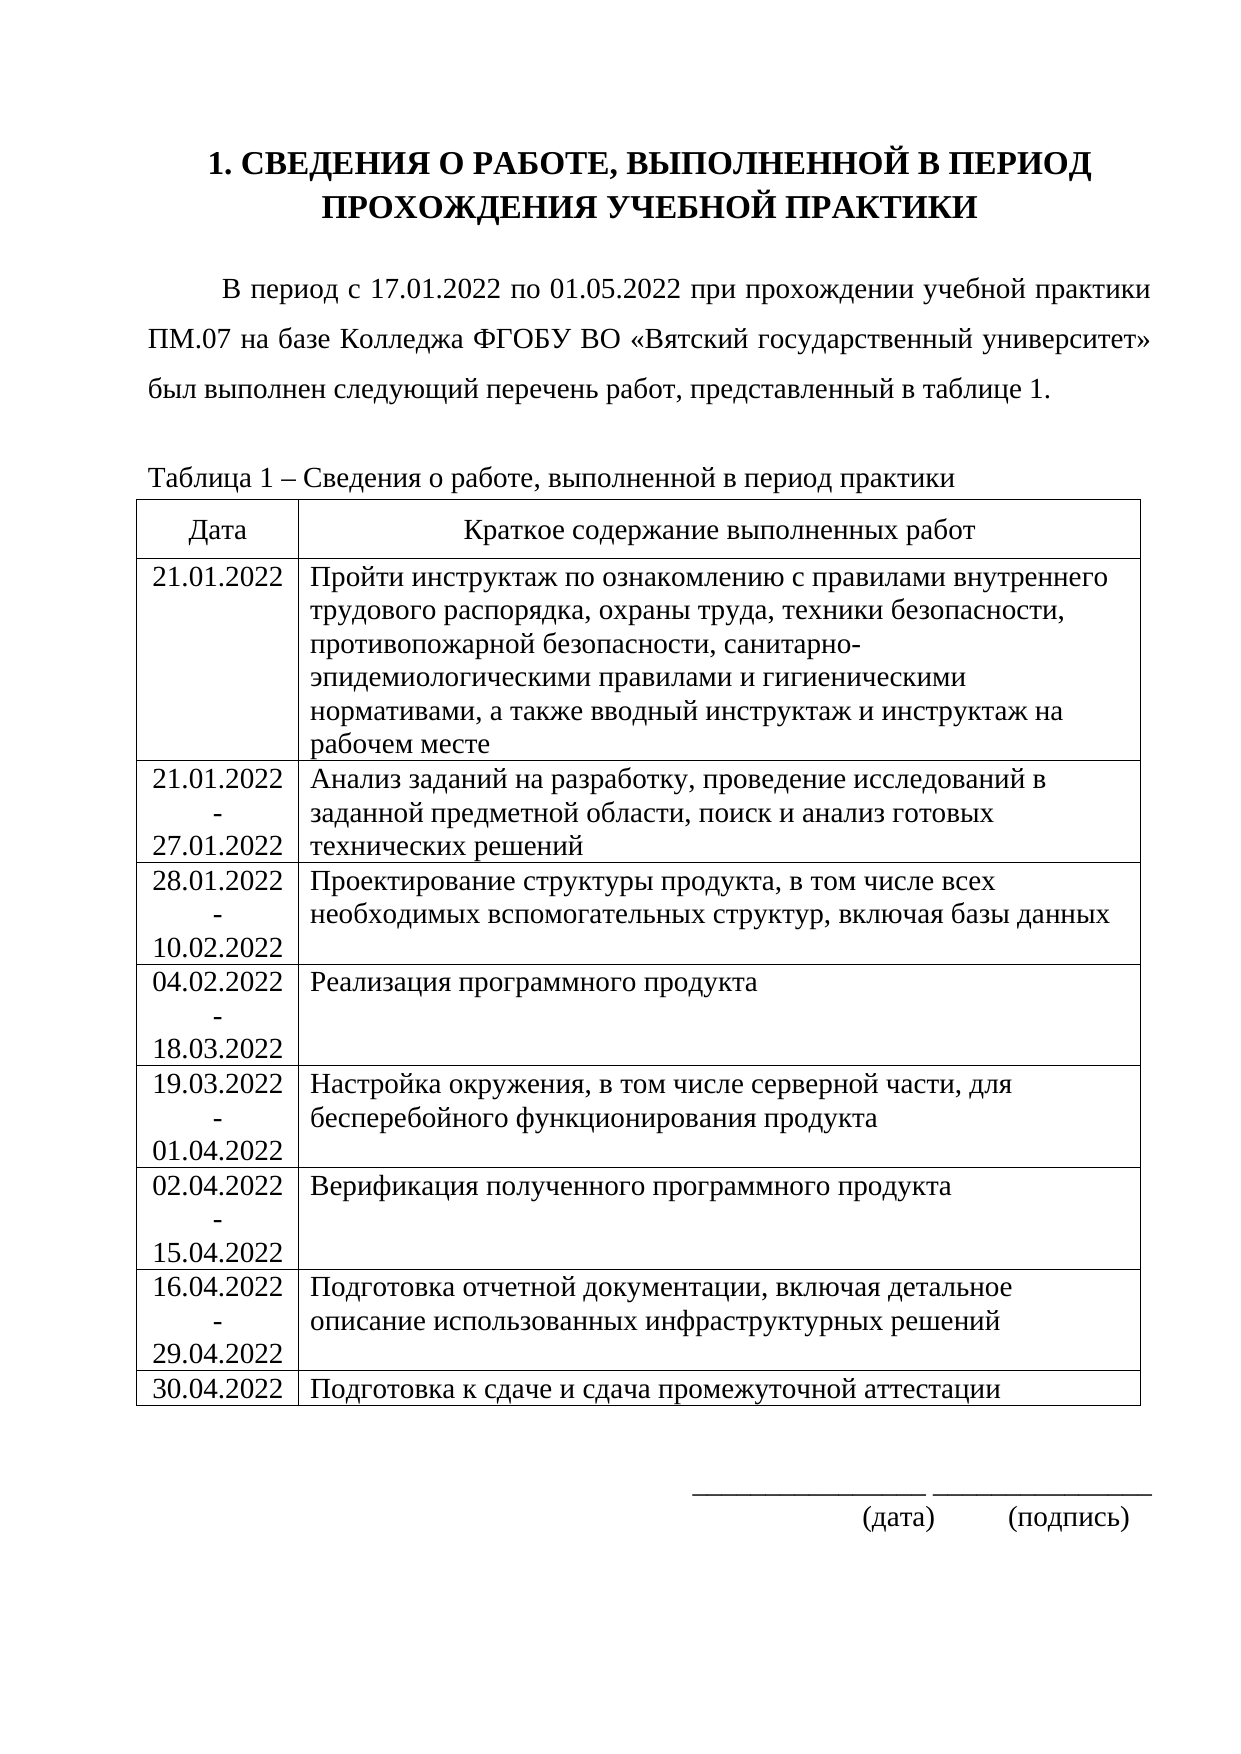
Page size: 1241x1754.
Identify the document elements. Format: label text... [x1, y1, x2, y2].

table_cell Верификация полученного программного продукта [299, 1168, 1140, 1268]
table_cell 19.03.2022-01.04.2022 [137, 1066, 298, 1167]
table_cell 21.01.2022 [137, 559, 298, 760]
table_header Дата [137, 500, 298, 558]
table_cell 28.01.2022-10.02.2022 [137, 863, 298, 963]
table_cell Анализ заданий на разработку, проведение исследований в заданной предметной области, поиск и анализ готовых технических решений [299, 761, 1140, 862]
text (дата) (подпись) [148, 1499, 1152, 1532]
table_cell 02.04.2022-15.04.2022 [137, 1168, 298, 1268]
table_cell 30.04.2022 [137, 1371, 298, 1405]
text В период с 17.01.2022 по 01.05.2022 при прохождении учебной практики ПМ.07 на базе Колледжа ФГОБУ ВО «Вятский государственный университет» был выполнен следующий перечень работ, представленный в таблице 1. [148, 271, 1152, 405]
table_cell 16.04.2022-29.04.2022 [137, 1270, 298, 1370]
table_cell Настройка окружения, в том числе серверной части, для бесперебойного функционирования продукта [299, 1066, 1140, 1167]
table_cell Пройти инструктаж по ознакомлению с правилами внутреннего трудового распорядка, охраны труда, техники безопасности, противопожарной безопасности, санитарно-эпидемиологическими правилами и гигиеническими нормативами, а также вводный инструктаж и инструктаж на рабочем месте [299, 559, 1140, 760]
text ________________ _______________ [148, 1465, 1152, 1499]
table_cell Подготовка отчетной документации, включая детальное описание использованных инфраструктурных решений [299, 1270, 1140, 1370]
table_cell Подготовка к сдаче и сдача промежуточной аттестации [299, 1371, 1140, 1405]
text Таблица 1 – Сведения о работе, выполненной в период практики [148, 460, 1152, 494]
subtitle 1. СВЕДЕНИЯ О РАБОТЕ, ВЫПОЛНЕННОЙ В ПЕРИОД ПРОХОЖДЕНИЯ УЧЕБНОЙ ПРАКТИКИ [148, 143, 1152, 226]
table_header Краткое содержание выполненных работ [299, 500, 1140, 558]
table_cell Реализация программного продукта [299, 965, 1140, 1065]
table_cell Проектирование структуры продукта, в том числе всех необходимых вспомогательных структур, включая базы данных [299, 863, 1140, 963]
table_cell 04.02.2022-18.03.2022 [137, 965, 298, 1065]
table_cell 21.01.2022-27.01.2022 [137, 761, 298, 862]
